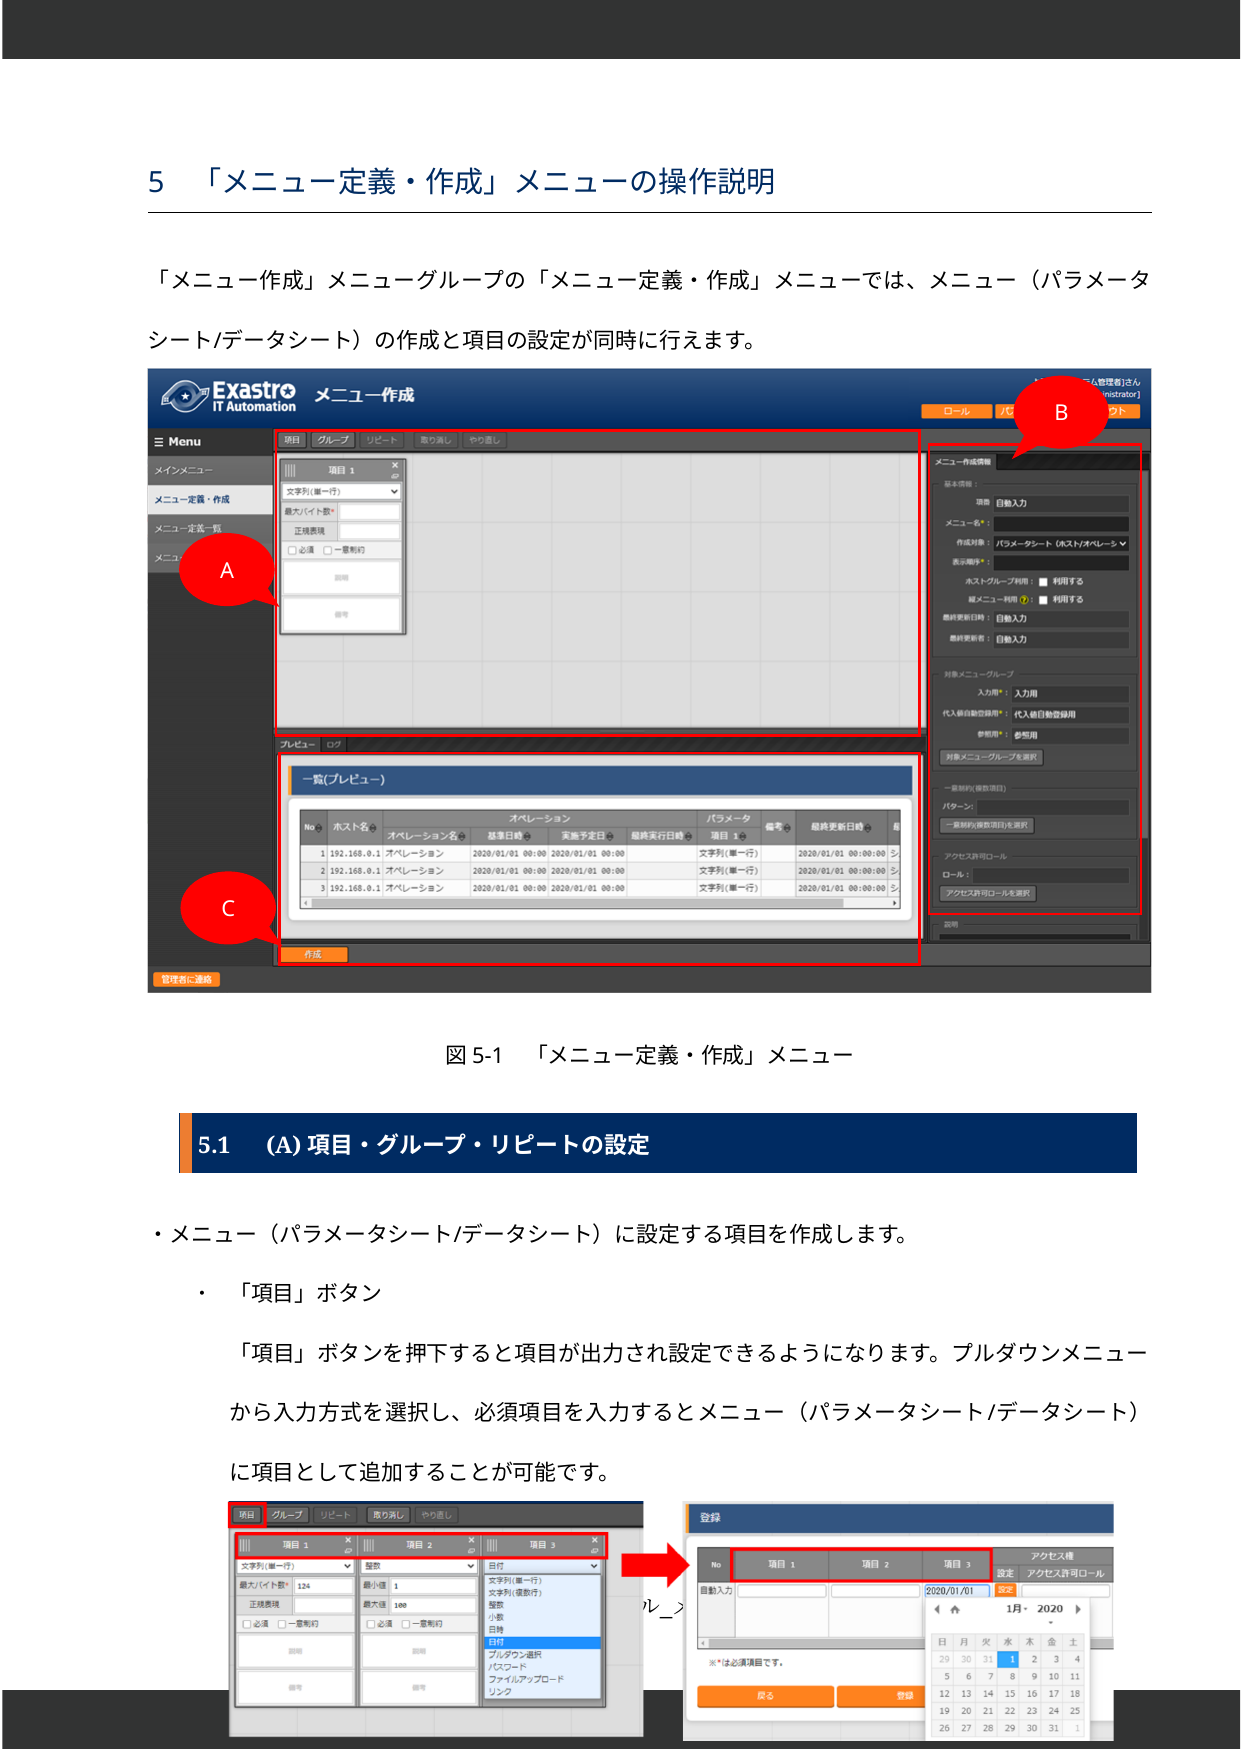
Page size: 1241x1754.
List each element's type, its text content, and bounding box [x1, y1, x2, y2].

subtitle 「メニュー定義・作成」メニューの操作説明 [148, 151, 1152, 212]
picture [2, 0, 1241, 59]
list 「項目」ボタン 「項目」ボタンを押下すると項目が出力され設定できるようになります。プルダウンメニューから入力方式を選択し、必須項目を入力するとメニュー（パラメータシート/データシート）に項目として追加することが可能です。 [191, 1262, 1152, 1501]
picture [2, 1501, 1241, 1749]
text 図5-1 「メニュー定義・作成」メニュー [148, 1024, 1152, 1083]
text 「メニュー作成」メニューグループの「メニュー定義・作成」メニューでは、メニュー（パラメータシート/データシート）の作成と項目の設定が同時に行えます。 [148, 249, 1152, 368]
subtitle (A) 項目・グループ・リピートの設定 [192, 1113, 1137, 1173]
picture [147, 368, 1152, 993]
text ・メニュー（パラメータシート/データシート）に設定する項目を作成します。 [148, 1203, 1152, 1262]
